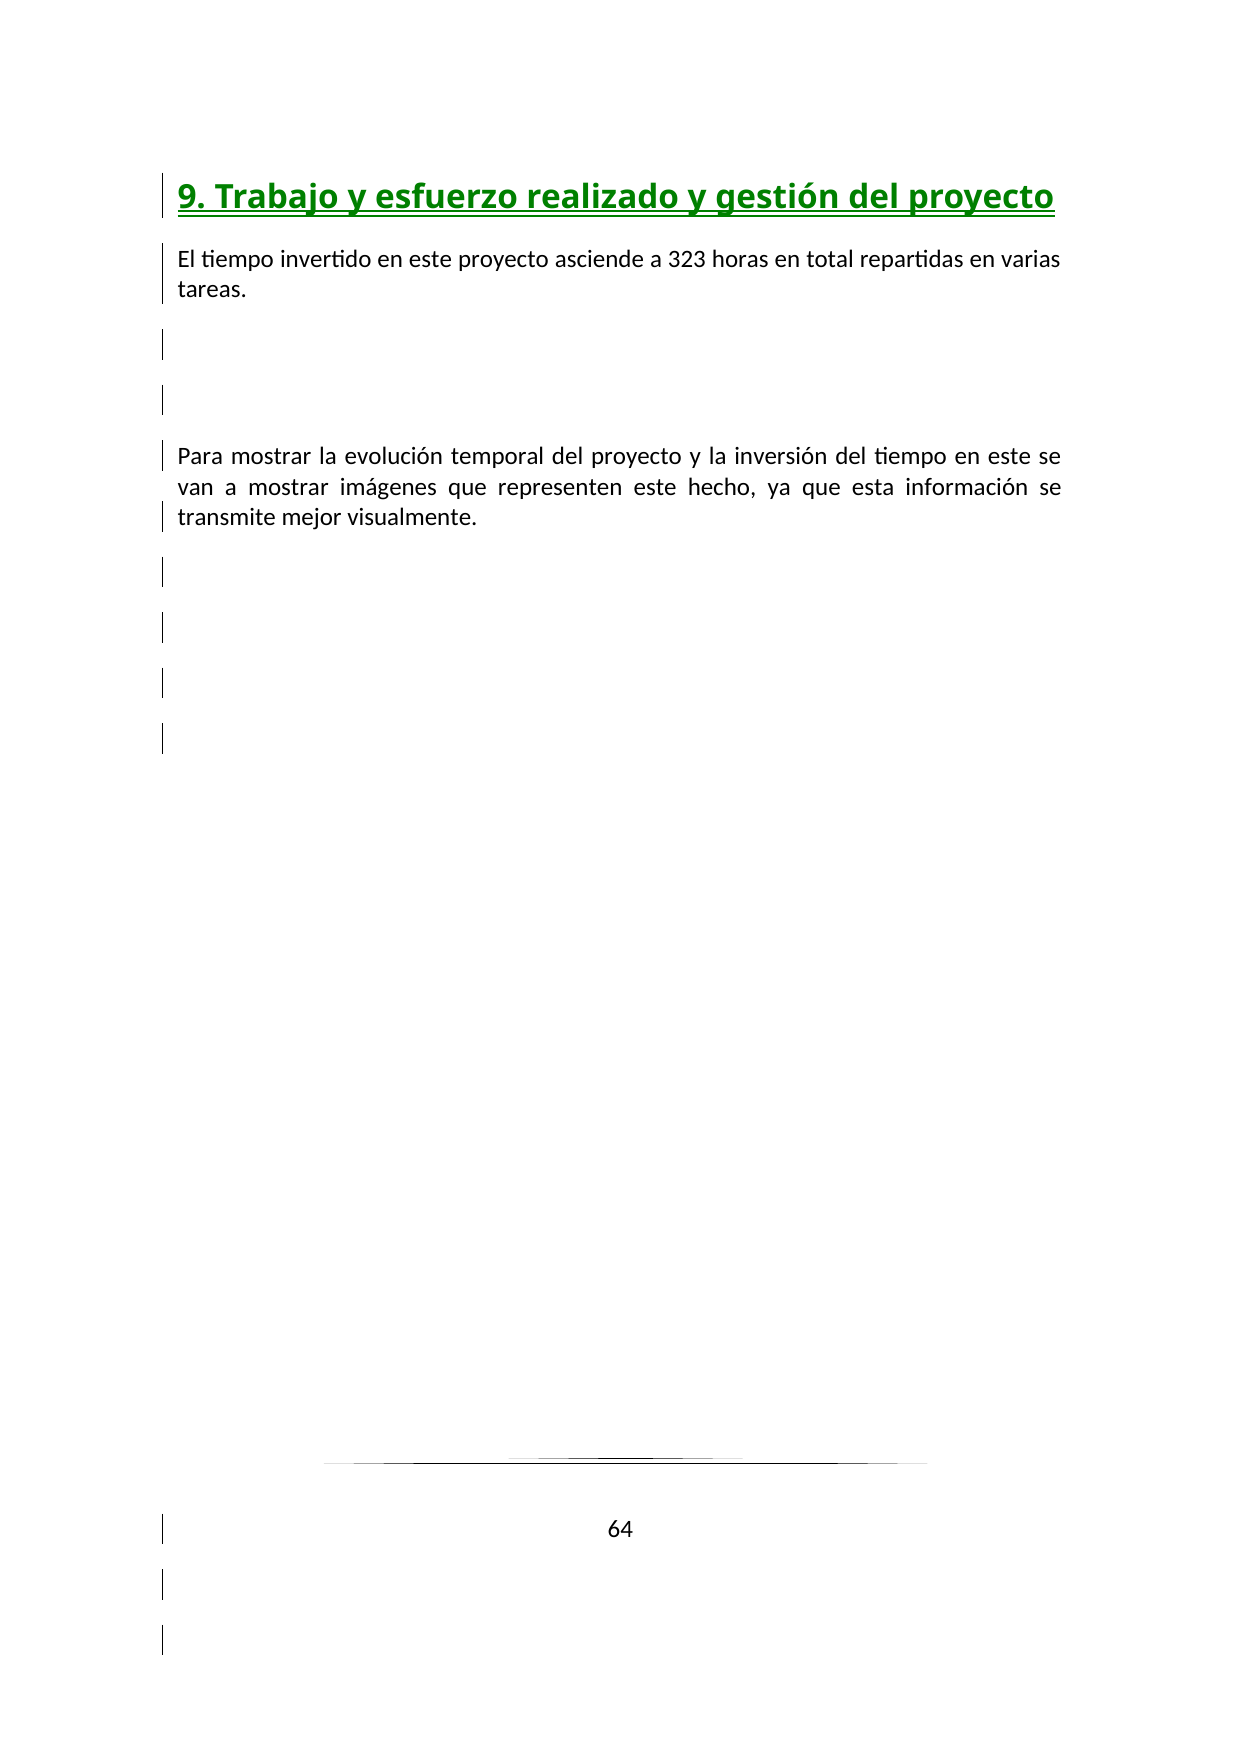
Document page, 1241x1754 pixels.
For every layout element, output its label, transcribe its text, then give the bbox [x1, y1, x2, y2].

text El tiempo invertido en este proyecto asciende a 323 horas en total repartidas en varias tareas. [177, 243, 1063, 304]
text Para mostrar la evolución temporal del proyecto y la inversión del tiempo en este se van a mostrar imágenes que representen este hecho, ya que esta información se transmite mejor visualmente. [177, 440, 1063, 532]
